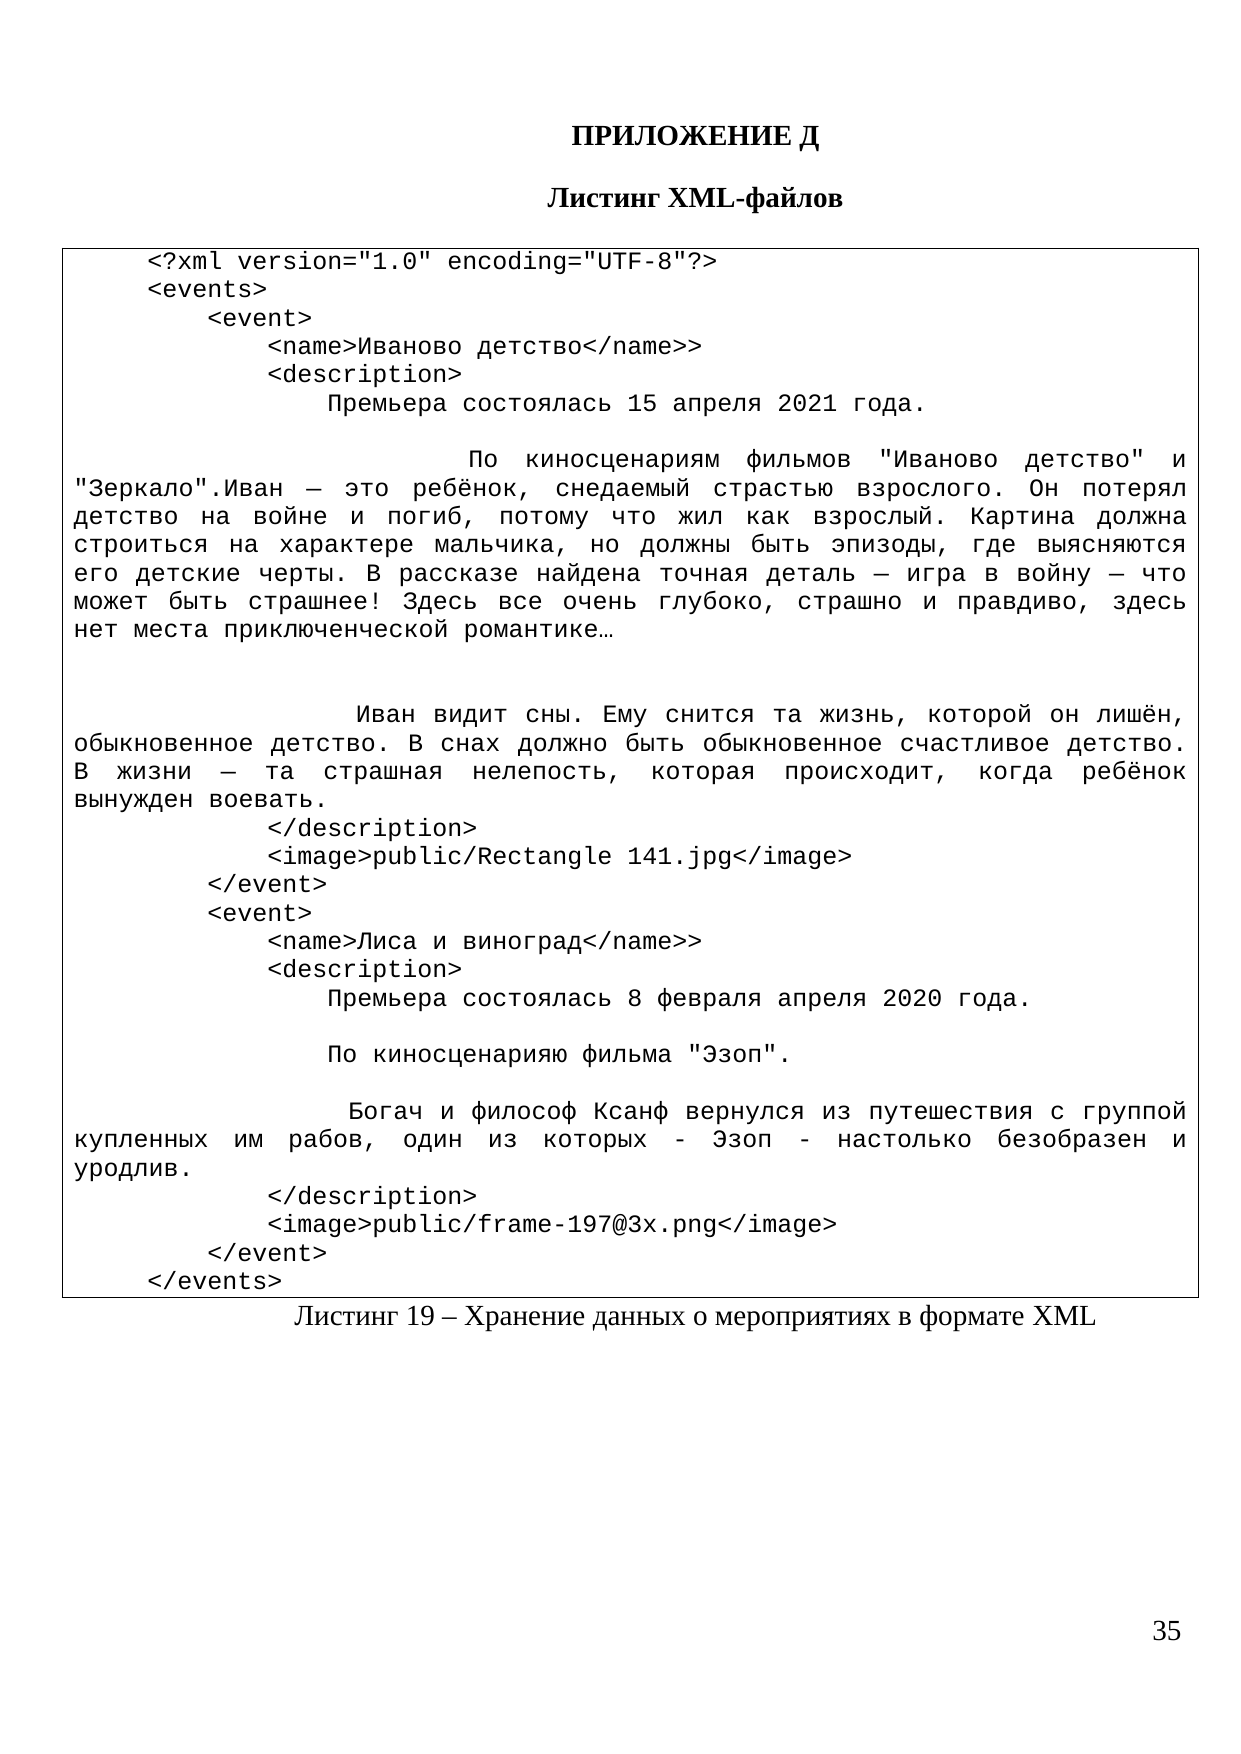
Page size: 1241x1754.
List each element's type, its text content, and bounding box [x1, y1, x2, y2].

table_header <?xml version="1.0" encoding="UTF-8"?> <events> <event> <name>Иваново детство</name>> <description> Премьера состоялась 15 апреля 2021 года. По киносценариям фильмов "Иваново детство" и "Зеркало".Иван — это ребёнок, снедаемый страстью взрослого. Он потерял детство на войне и погиб, потому что жил как взрослый. Картина должна строиться на характере мальчика, но должны быть эпизоды, где выясняются его детские черты. В рассказе найдена точная деталь — игра в войну — что может быть страшнее! Здесь все очень глубоко, страшно и правдиво, здесь нет места приключенческой романтике… Иван видит сны. Ему снится та жизнь, которой он лишён, обыкновенное детство. В снах должно быть обыкновенное счастливое детство. В жизни — та страшная нелепость, которая происходит, когда ребёнок вынужден воевать. </description> <image>public/Rectangle 141.jpg</image> </event> <event> <name>Лиса и виноград</name>> <description> Премьера состоялась 8 февраля апреля 2020 года. По киносценарияю фильма "Эзоп". Богач и философ Ксанф вернулся из путешествия с группой купленных им рабов, один из которых - Эзоп - настолько безобразен и уродлив. </description> <image>public/frame-197@3x.png</image> </event> </events> [63, 249, 1198, 1297]
text Листинг XML-файлов [136, 180, 1181, 214]
text Листинг 19 – Хранение данных о мероприятиях в формате XML [136, 1298, 1181, 1331]
text ПРИЛОЖЕНИЕ Д [136, 118, 1181, 152]
